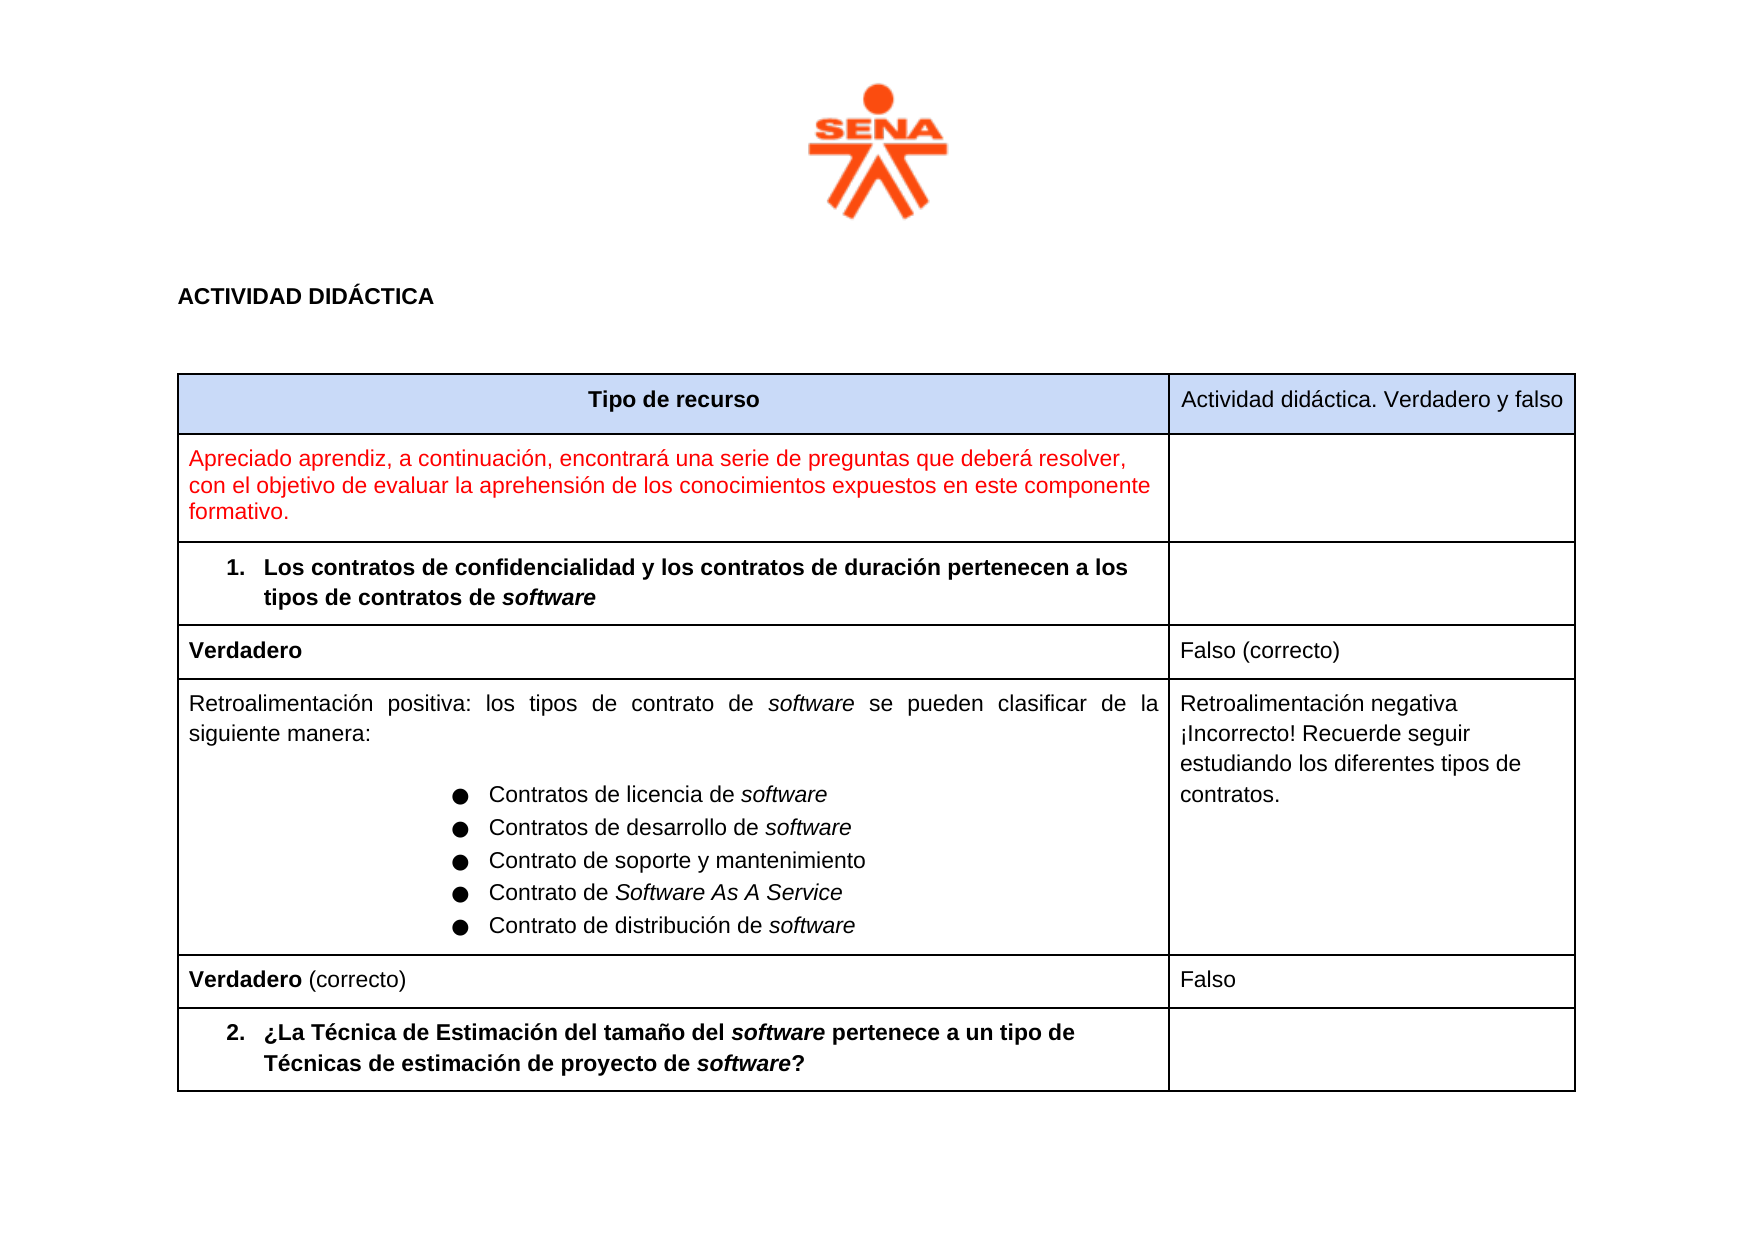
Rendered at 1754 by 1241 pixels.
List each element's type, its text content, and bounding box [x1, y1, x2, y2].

table_cell Retroalimentación positiva: los tipos de contrato de software se pueden clasificar de la siguiente manera: Contratos de licencia de software Contratos de desarrollo de software Contrato de soporte y mantenimiento Contrato de Software As A Service Contrato de distribución de software [179, 680, 1168, 954]
table_cell [1170, 543, 1574, 624]
table_cell Retroalimentación negativa ¡Incorrecto! Recuerde seguir estudiando los diferentes tipos de contratos. [1170, 680, 1574, 954]
table_cell Falso [1170, 956, 1574, 1007]
table_cell ¿La Técnica de Estimación del tamaño del software pertenece a un tipo de Técnicas de estimación de proyecto de software? [179, 1009, 1168, 1090]
table_cell [1170, 1009, 1574, 1090]
table_cell Falso (correcto) [1170, 626, 1574, 677]
table_header Tipo de recurso [179, 375, 1168, 433]
table_header Actividad didáctica. Verdadero y falso [1170, 375, 1574, 433]
text ACTIVIDAD DIDÁCTICA [177, 283, 1577, 309]
table_cell Verdadero (correcto) [179, 956, 1168, 1007]
picture [796, 75, 958, 227]
table_cell Verdadero [179, 626, 1168, 677]
table_cell Apreciado aprendiz, a continuación, encontrará una serie de preguntas que deberá resolver, con el objetivo de evaluar la aprehensión de los conocimientos expuestos en este componente formativo. [179, 435, 1168, 541]
table_cell Los contratos de confidencialidad y los contratos de duración pertenecen a los tipos de contratos de software [179, 543, 1168, 624]
table_cell [1170, 435, 1574, 541]
